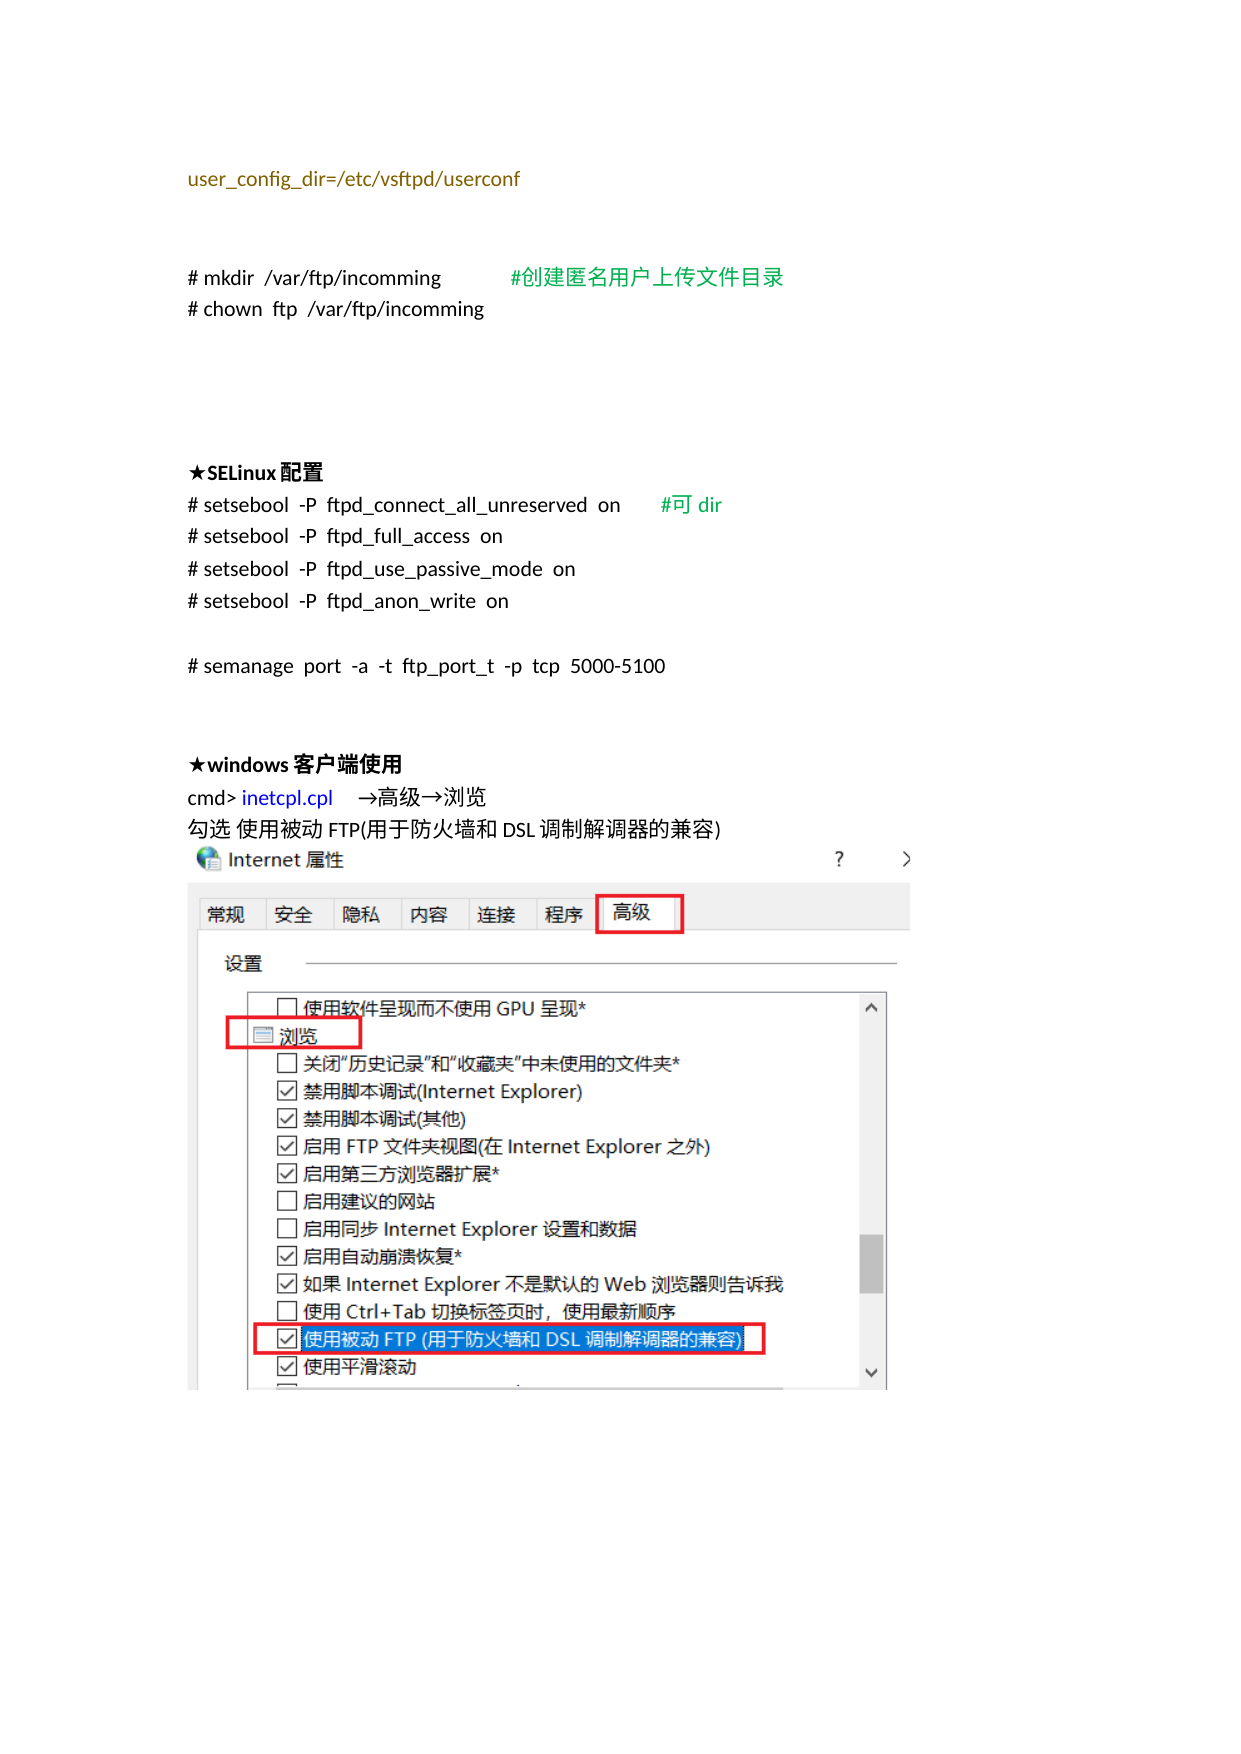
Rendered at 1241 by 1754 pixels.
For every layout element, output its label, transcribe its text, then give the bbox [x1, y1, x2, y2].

text # setsebool -P ftpd_full_access on [187, 519, 1053, 552]
text user_config_dir=/etc/vsftpd/userconf [187, 162, 1053, 194]
text ★windows客户端使用 [187, 747, 1053, 779]
text # chown ftp /var/ftp/incomming [187, 292, 1053, 324]
text # mkdir /var/ftp/incomming #创建匿名用户上传文件目录 [187, 259, 1053, 292]
text # setsebool -P ftpd_anon_write on [187, 584, 1053, 617]
text # setsebool -P ftpd_use_passive_mode on [187, 552, 1053, 584]
picture [187, 844, 911, 1390]
text # setsebool -P ftpd_connect_all_unreserved on #可dir [187, 487, 1053, 519]
text ★SELinux配置 [187, 454, 1053, 487]
text 勾选 使用被动FTP(用于防火墙和DSL调制解调器的兼容) [187, 812, 1053, 844]
text # semanage port -a -t ftp_port_t -p tcp 5000-5100 [187, 649, 1053, 682]
text cmd> inetcpl.cpl →高级→浏览 [187, 779, 1053, 812]
